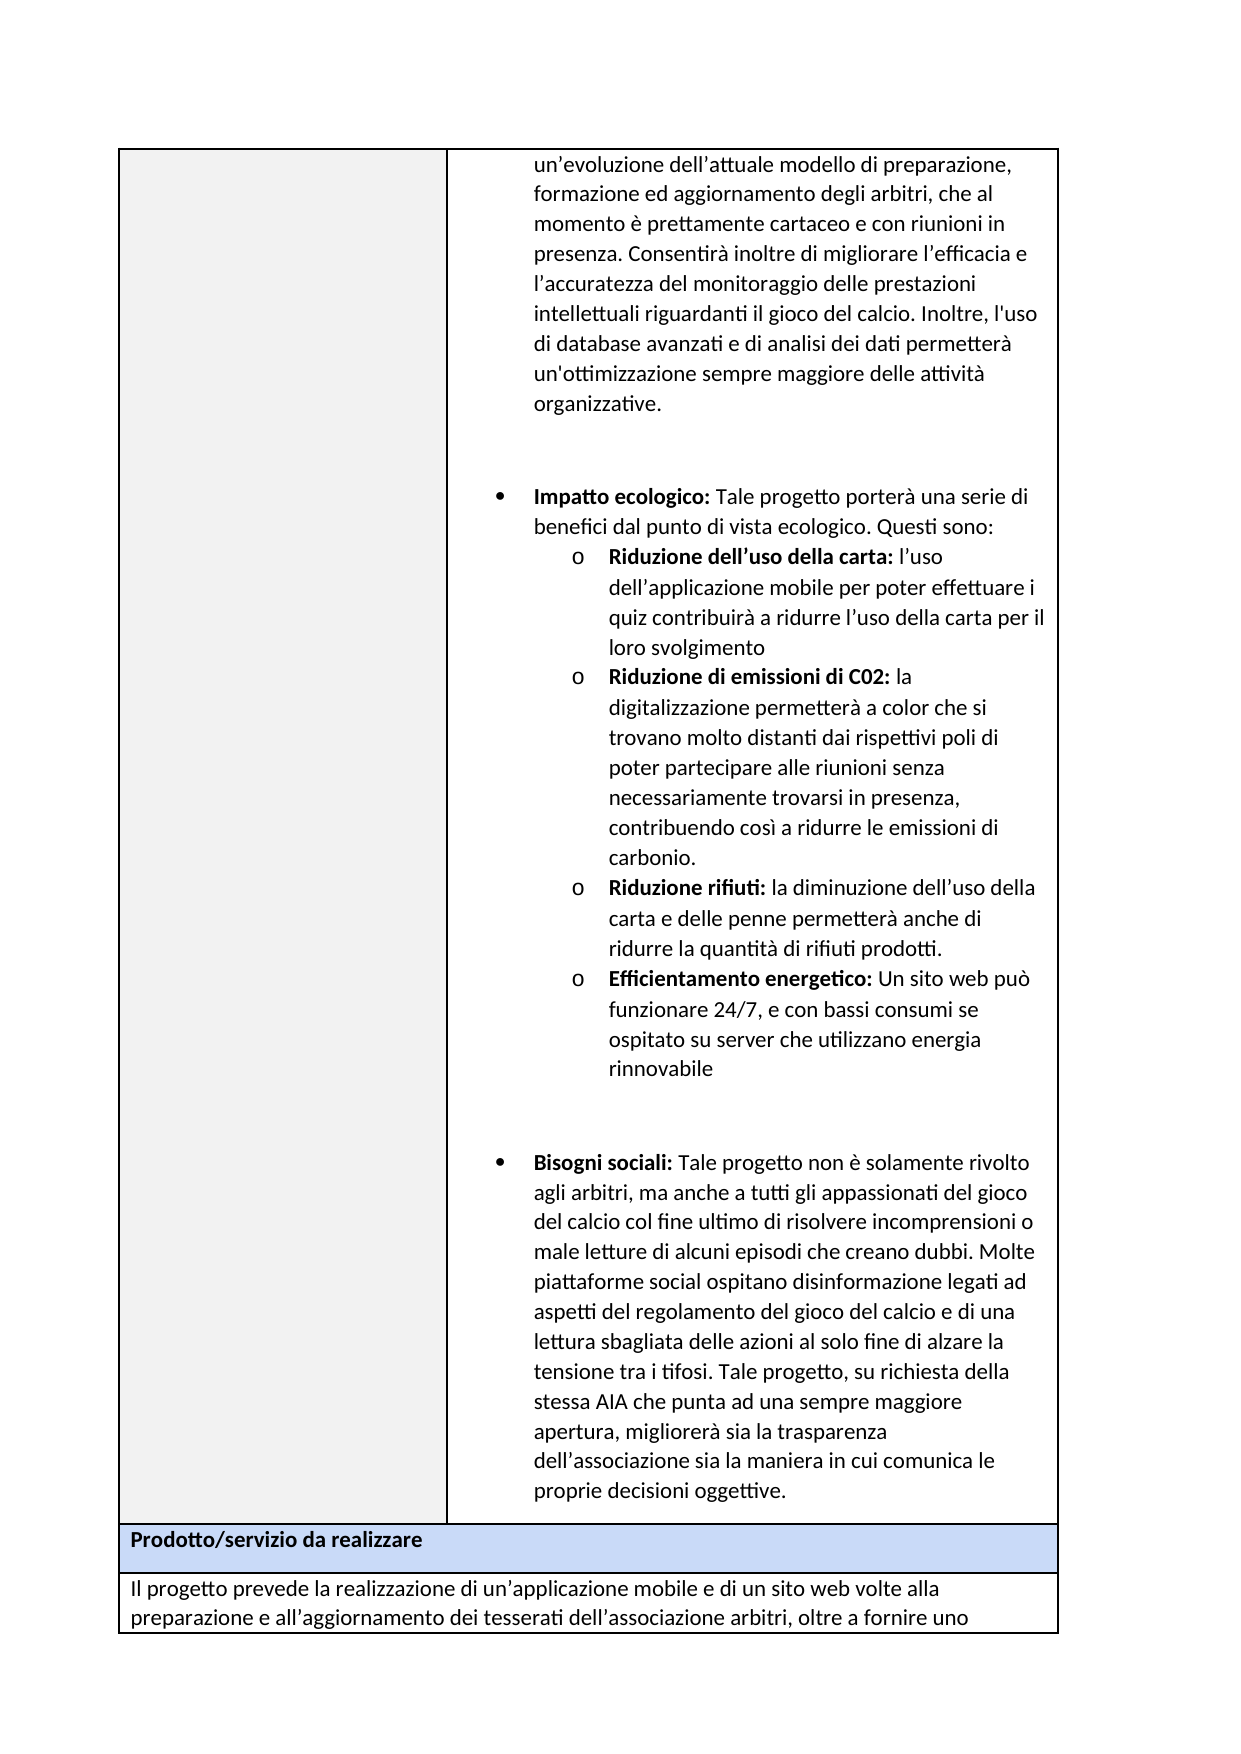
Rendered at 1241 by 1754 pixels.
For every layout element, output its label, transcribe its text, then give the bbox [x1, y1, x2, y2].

table_cell Prodotto/servizio da realizzare [120, 1525, 1057, 1572]
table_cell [120, 150, 446, 1523]
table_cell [448, 150, 1057, 1523]
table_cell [120, 1574, 1057, 1632]
